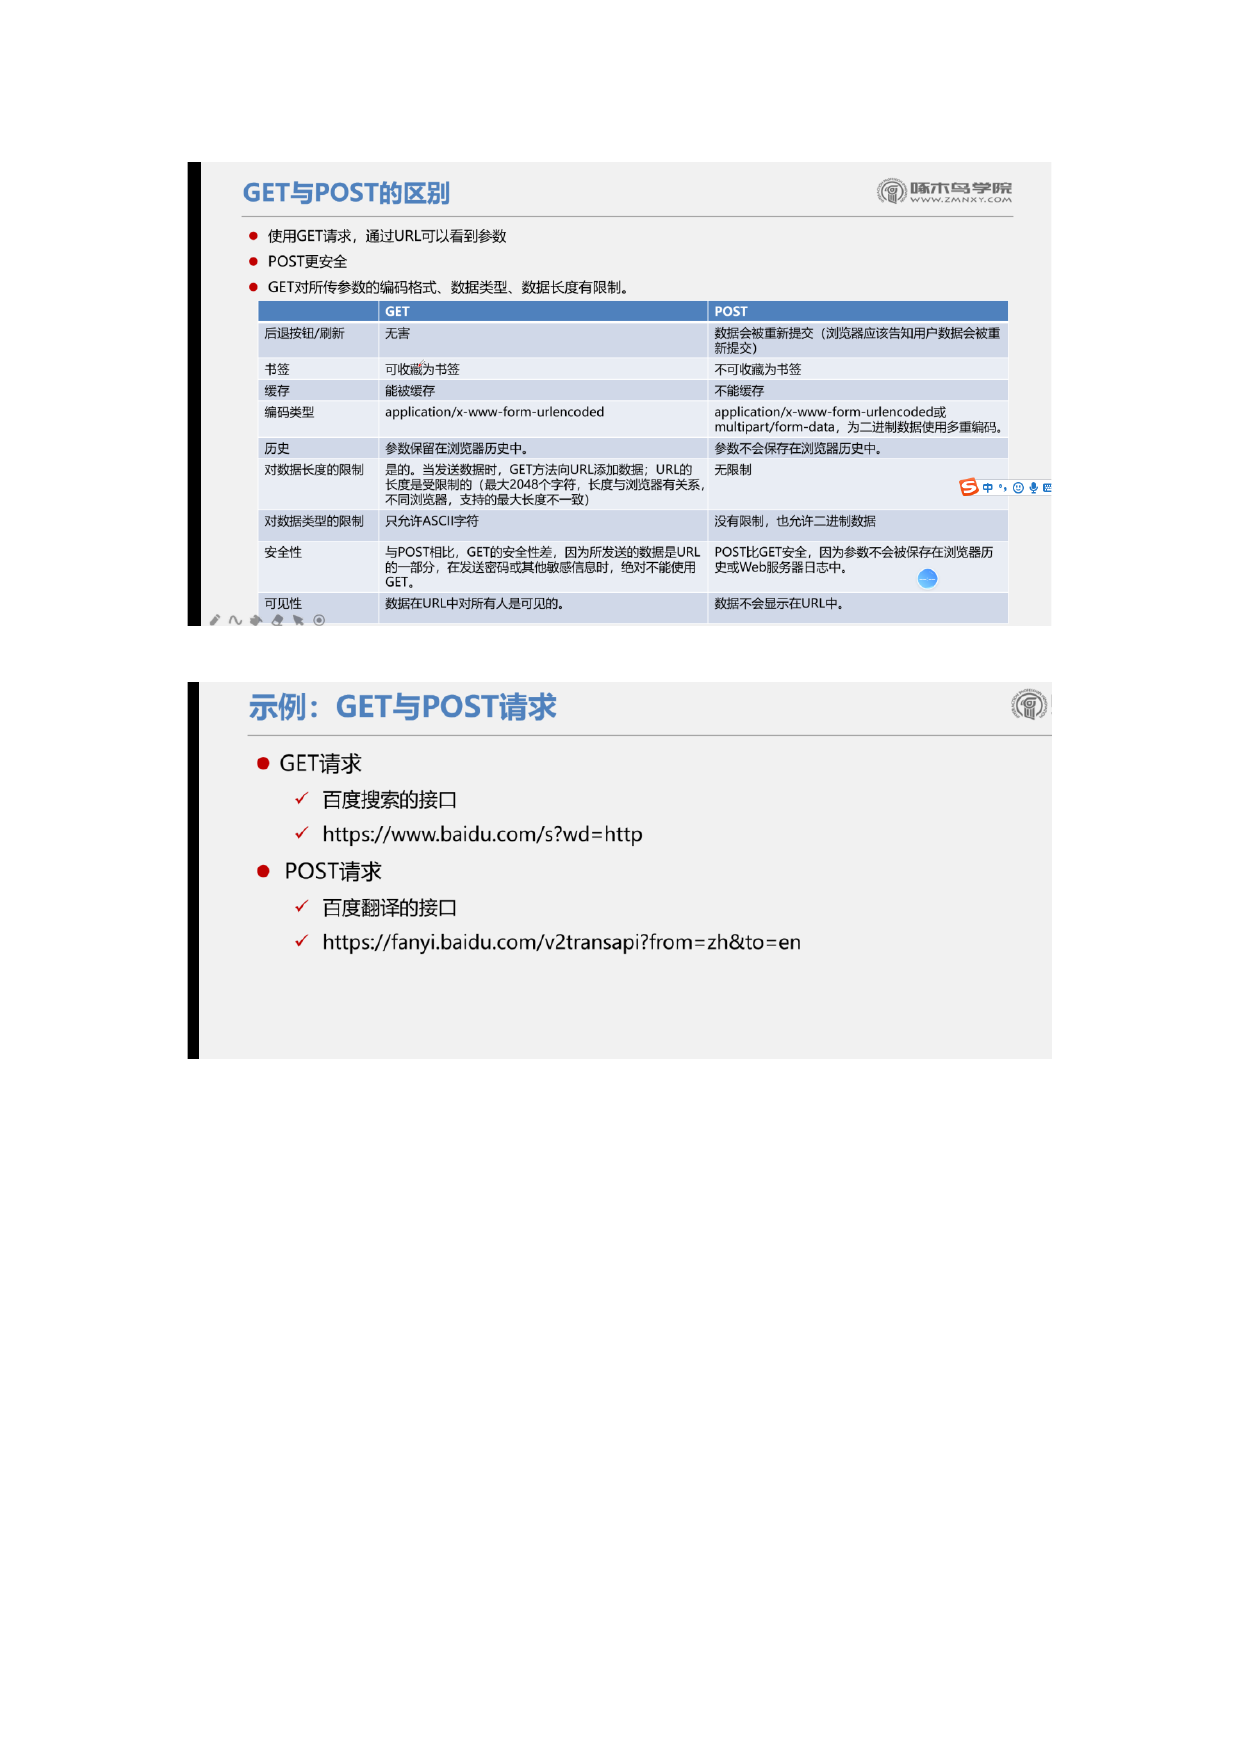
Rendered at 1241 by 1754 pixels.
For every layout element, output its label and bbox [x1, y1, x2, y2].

picture [187, 682, 1052, 1059]
picture [187, 162, 1052, 626]
